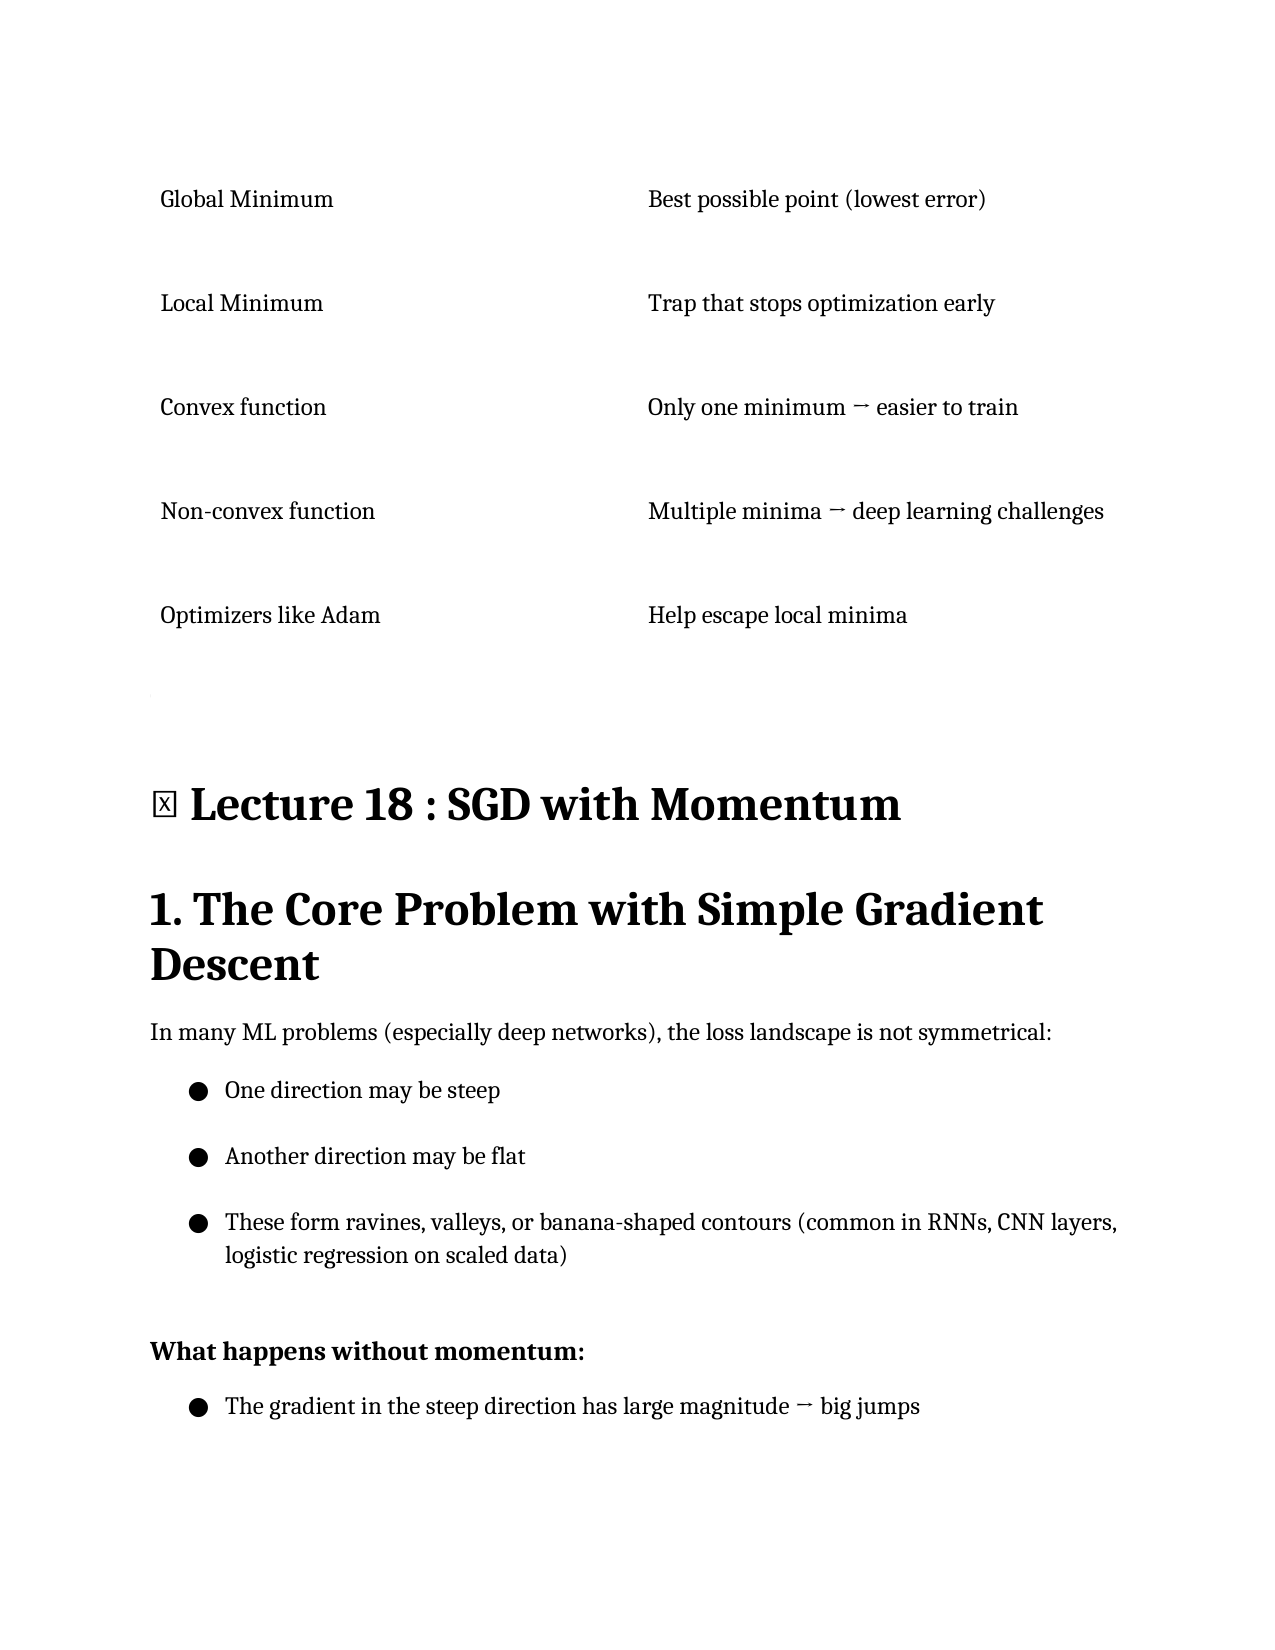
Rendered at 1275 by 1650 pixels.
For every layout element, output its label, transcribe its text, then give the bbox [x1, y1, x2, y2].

list One direction may be steep [187, 1076, 1125, 1137]
table_cell Multiple minima → deep learning challenges [638, 462, 1125, 565]
subtitle 1. The Core Problem with Simple Gradient Descent [150, 882, 1125, 993]
subtitle 📘 Lecture 18 : SGD with Momentum [150, 777, 1125, 832]
table_cell Global Minimum [150, 150, 637, 254]
list Another direction may be flat [187, 1142, 1125, 1203]
table_cell Local Minimum [150, 254, 637, 358]
table_cell Best possible point (lowest error) [638, 150, 1125, 254]
subtitle What happens without momentum: [150, 1336, 1125, 1367]
table_cell Non-convex function [150, 462, 637, 565]
table_cell Convex function [150, 358, 637, 462]
table_cell Optimizers like Adam [150, 565, 637, 669]
table_cell Trap that stops optimization early [638, 254, 1125, 358]
text In many ML problems (especially deep networks), the loss landscape is not symmetrical: [150, 1018, 1125, 1046]
table_cell Only one minimum → easier to train [638, 358, 1125, 462]
list The gradient in the steep direction has large magnitude → big jumps [187, 1392, 1125, 1454]
list These form ravines, valleys, or banana-shaped contours (common in RNNs, CNN layers, logistic regression on scaled data) [187, 1208, 1125, 1302]
table_cell Help escape local minima [638, 565, 1125, 669]
